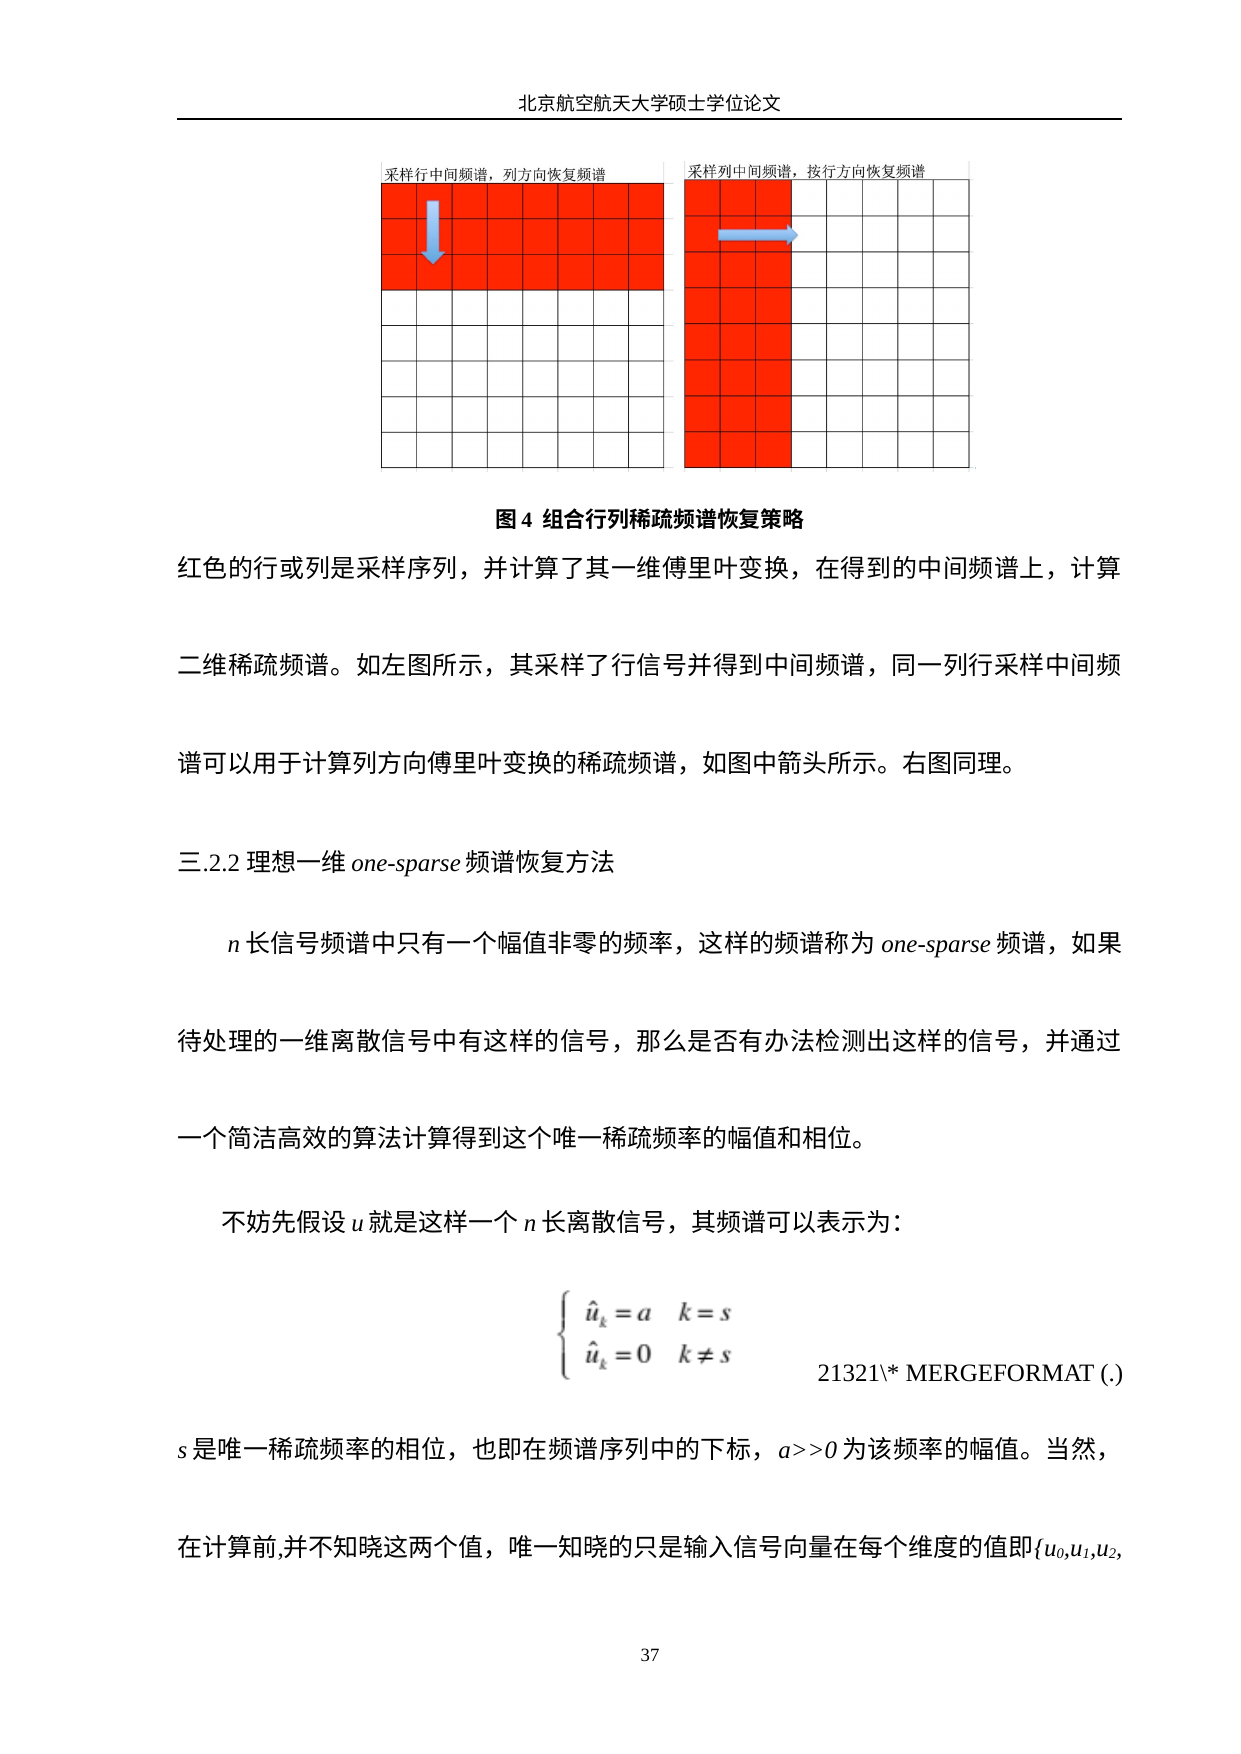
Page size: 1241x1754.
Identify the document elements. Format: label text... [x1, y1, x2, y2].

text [177, 1415, 1122, 1578]
text 图4 组合行列稀疏频谱恢复策略 [177, 501, 1122, 534]
text 不妨先假设u就是这样一个n长离散信号，其频谱可以表示为： [177, 1188, 1122, 1253]
subtitle 理想一维one-sparse频谱恢复方法 [177, 828, 1122, 893]
text 红色的行或列是采样序列，并计算了其一维傅里叶变换，在得到的中间频谱上，计算二维稀疏频谱。如左图所示，其采样了行信号并得到中间频谱，同一列行采样中间频谱可以用于计算列方向傅里叶变换的稀疏频谱，如图中箭头所示。右图同理。 [177, 534, 1122, 794]
text n长信号频谱中只有一个幅值非零的频率，这样的频谱称为one-sparse频谱，如果待处理的一维离散信号中有这样的信号，那么是否有办法检测出这样的信号，并通过一个简洁高效的算法计算得到这个唯一稀疏频率的幅值和相位。 [177, 909, 1122, 1169]
picture [373, 161, 976, 472]
